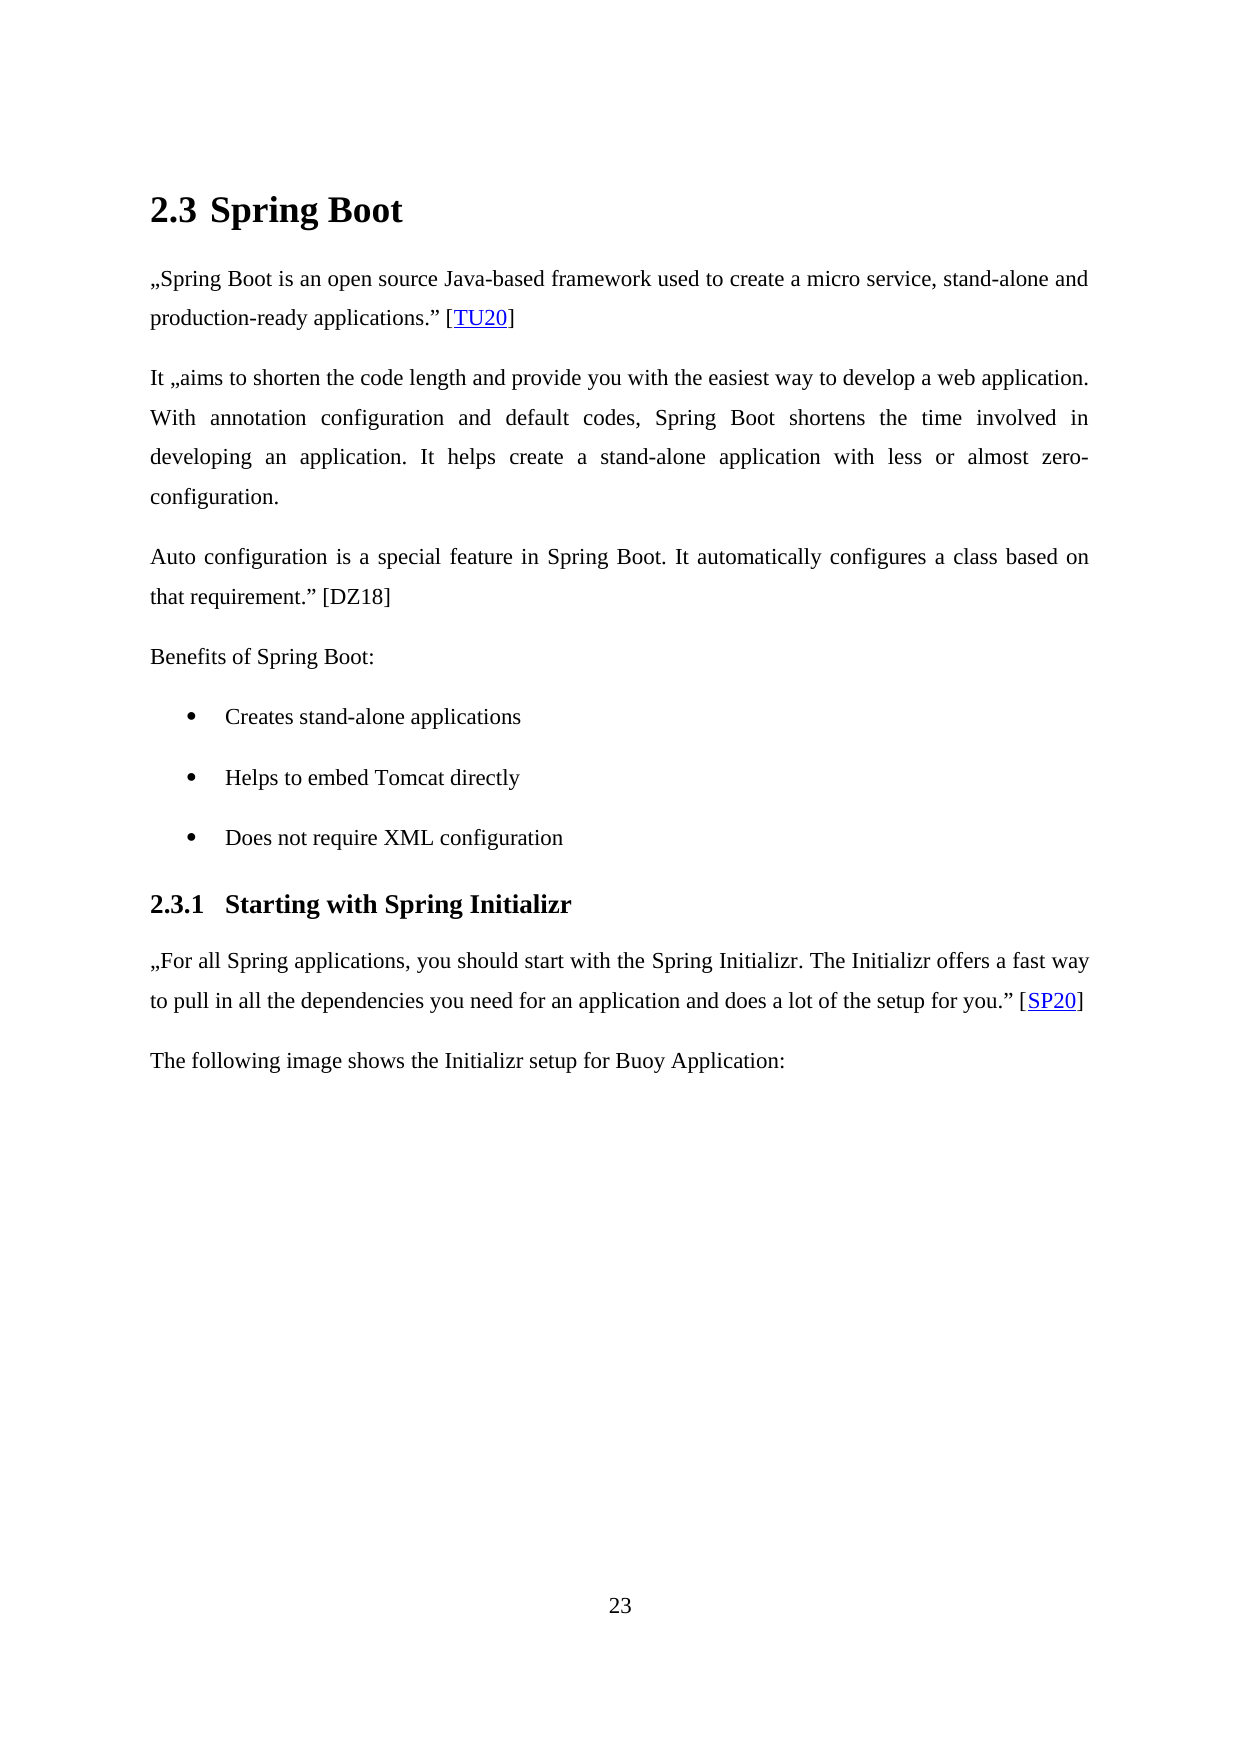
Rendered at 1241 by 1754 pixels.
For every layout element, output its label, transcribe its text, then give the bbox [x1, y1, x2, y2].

subtitle Spring Boot [150, 187, 1090, 231]
text Auto configuration is a special feature in Spring Boot. It automatically configures a class based on that requirement.” [DZ18] [150, 543, 1090, 609]
text „For all Spring applications, you should start with the Spring Initializr. The Initializr offers a fast way to pull in all the dependencies you need for an application and does a lot of the setup for you.” [SP20] [150, 948, 1090, 1013]
subtitle Starting with Spring Initializr [150, 888, 1090, 919]
text It „aims to shorten the code length and provide you with the easiest way to develop a web application. With annotation configuration and default codes, Spring Boot shortens the time involved in developing an application. It helps create a stand-alone application with less or almost zero-configuration. [150, 364, 1090, 509]
list Creates stand-alone applications [187, 703, 1090, 730]
text Benefits of Spring Boot: [150, 643, 1090, 669]
list Helps to embed Tomcat directly [187, 764, 1090, 790]
list Does not require XML configuration [187, 824, 1090, 850]
text The following image shows the Initializr setup for Buoy Application: [150, 1047, 1090, 1074]
text „Spring Boot is an open source Java-based framework used to create a micro service, stand-alone and production-ready applications.” [TU20] [150, 265, 1090, 331]
